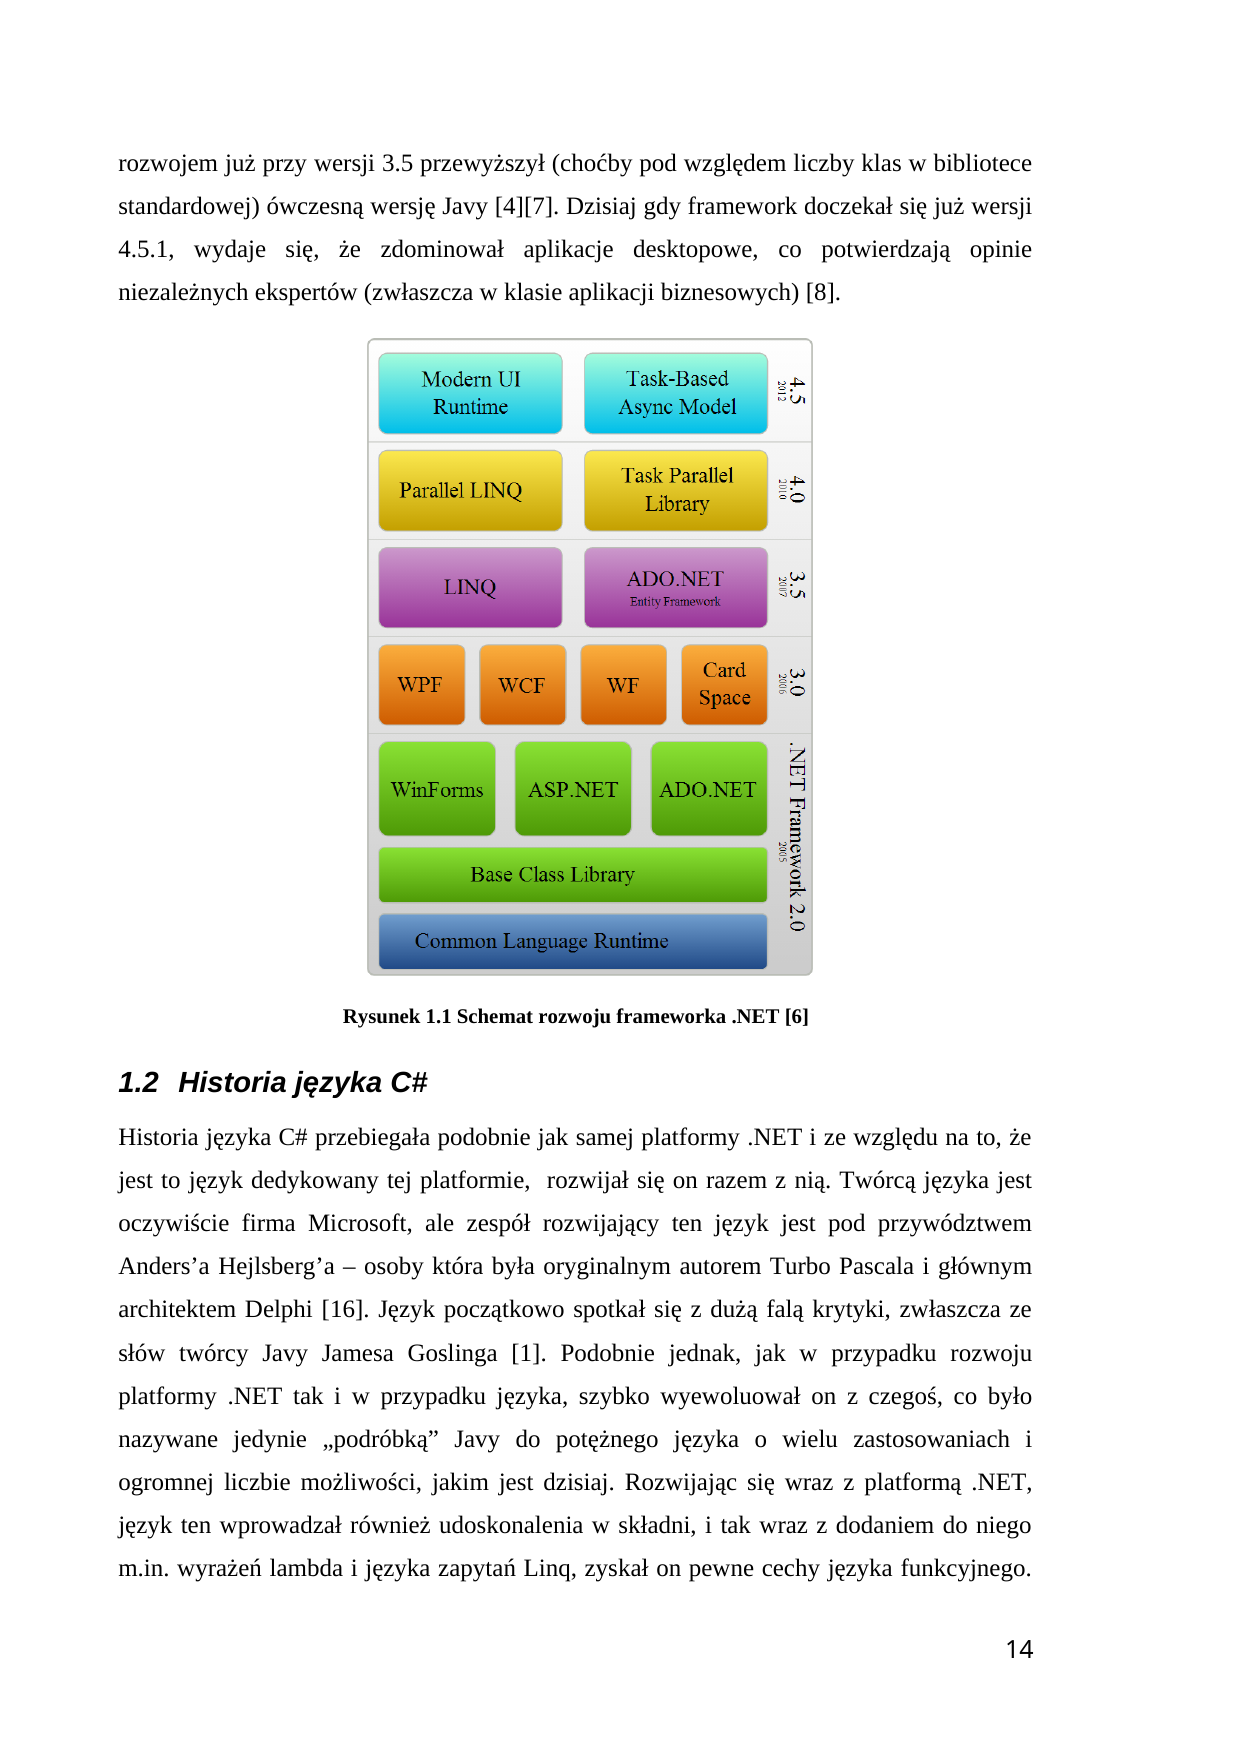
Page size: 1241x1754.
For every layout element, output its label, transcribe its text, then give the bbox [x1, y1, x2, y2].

subtitle Historia języka C# [118, 1065, 1033, 1099]
picture [359, 332, 815, 978]
